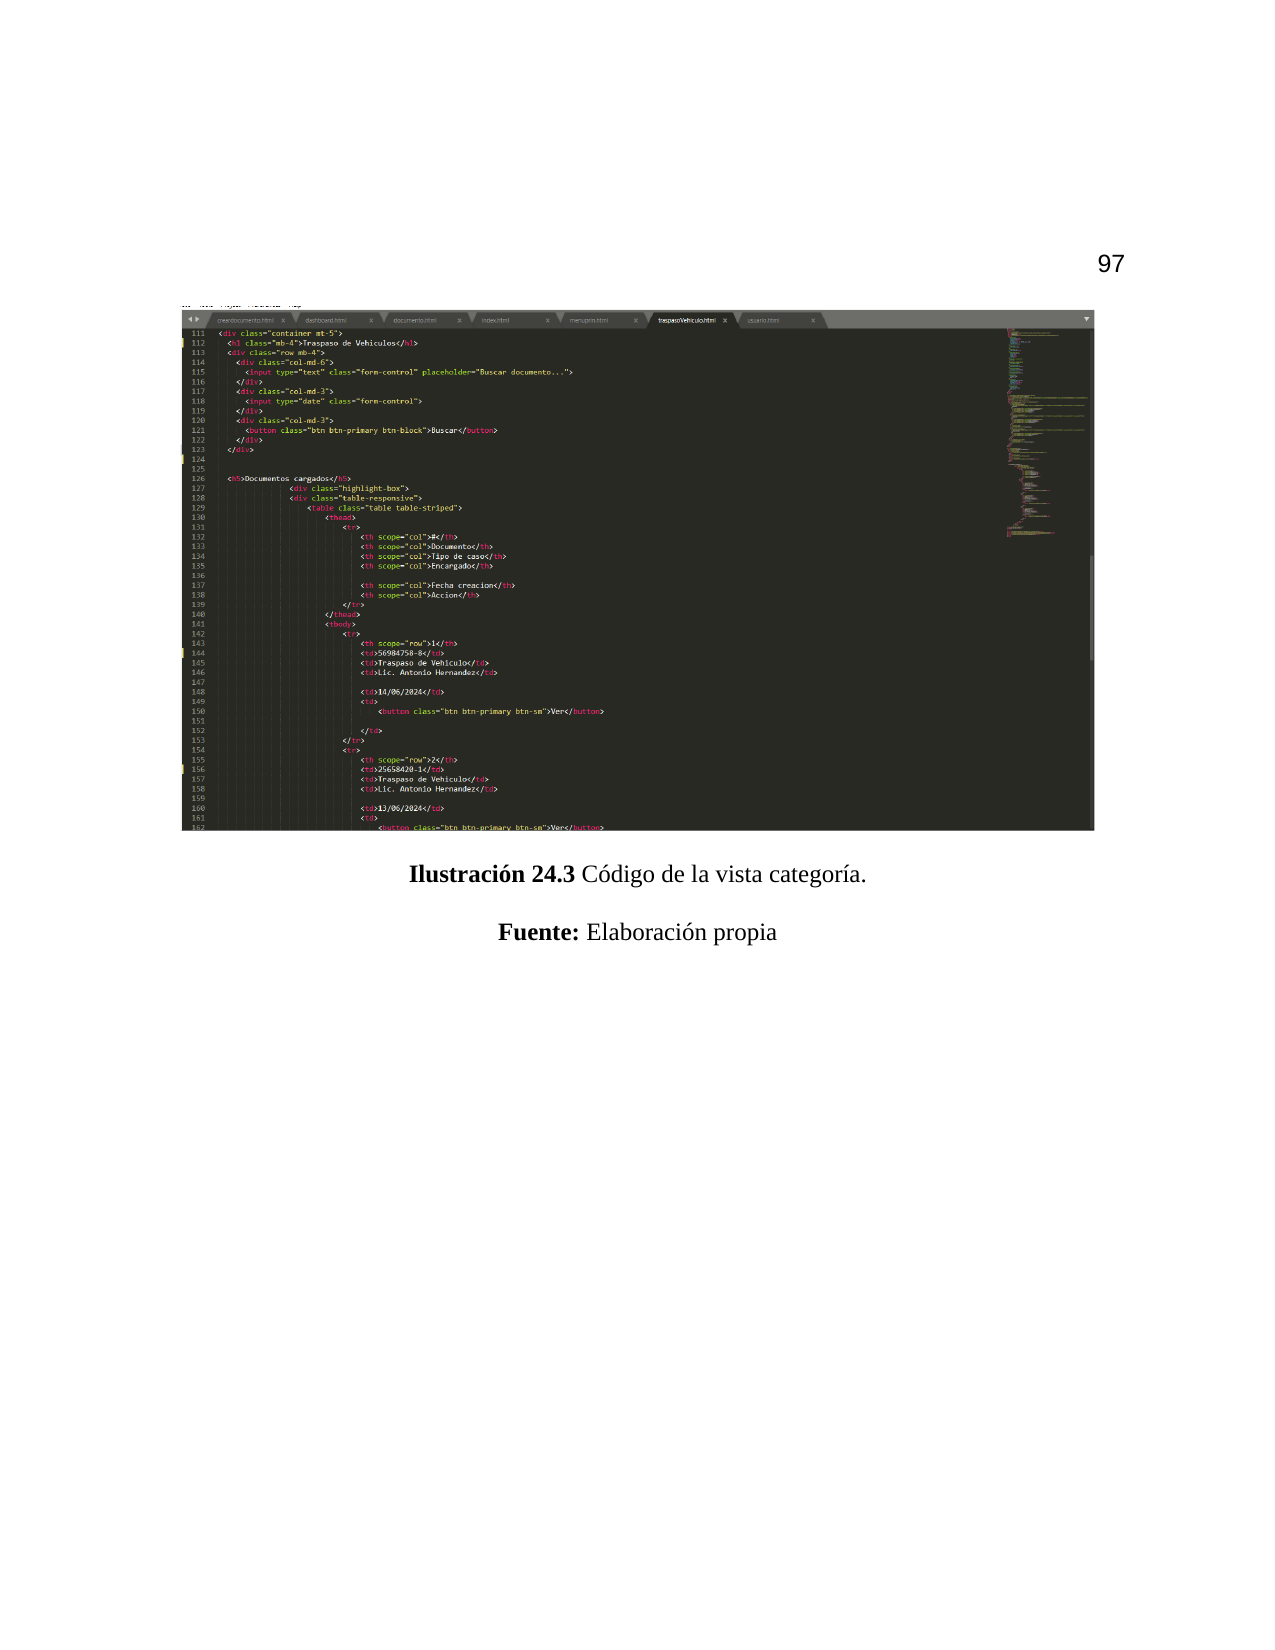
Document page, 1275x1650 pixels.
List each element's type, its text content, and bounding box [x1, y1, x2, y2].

text Ilustración 24.3 Código de la vista categoría. [150, 859, 1125, 888]
picture [180, 306, 1095, 831]
text Fuente: Elaboración propia [150, 917, 1125, 945]
